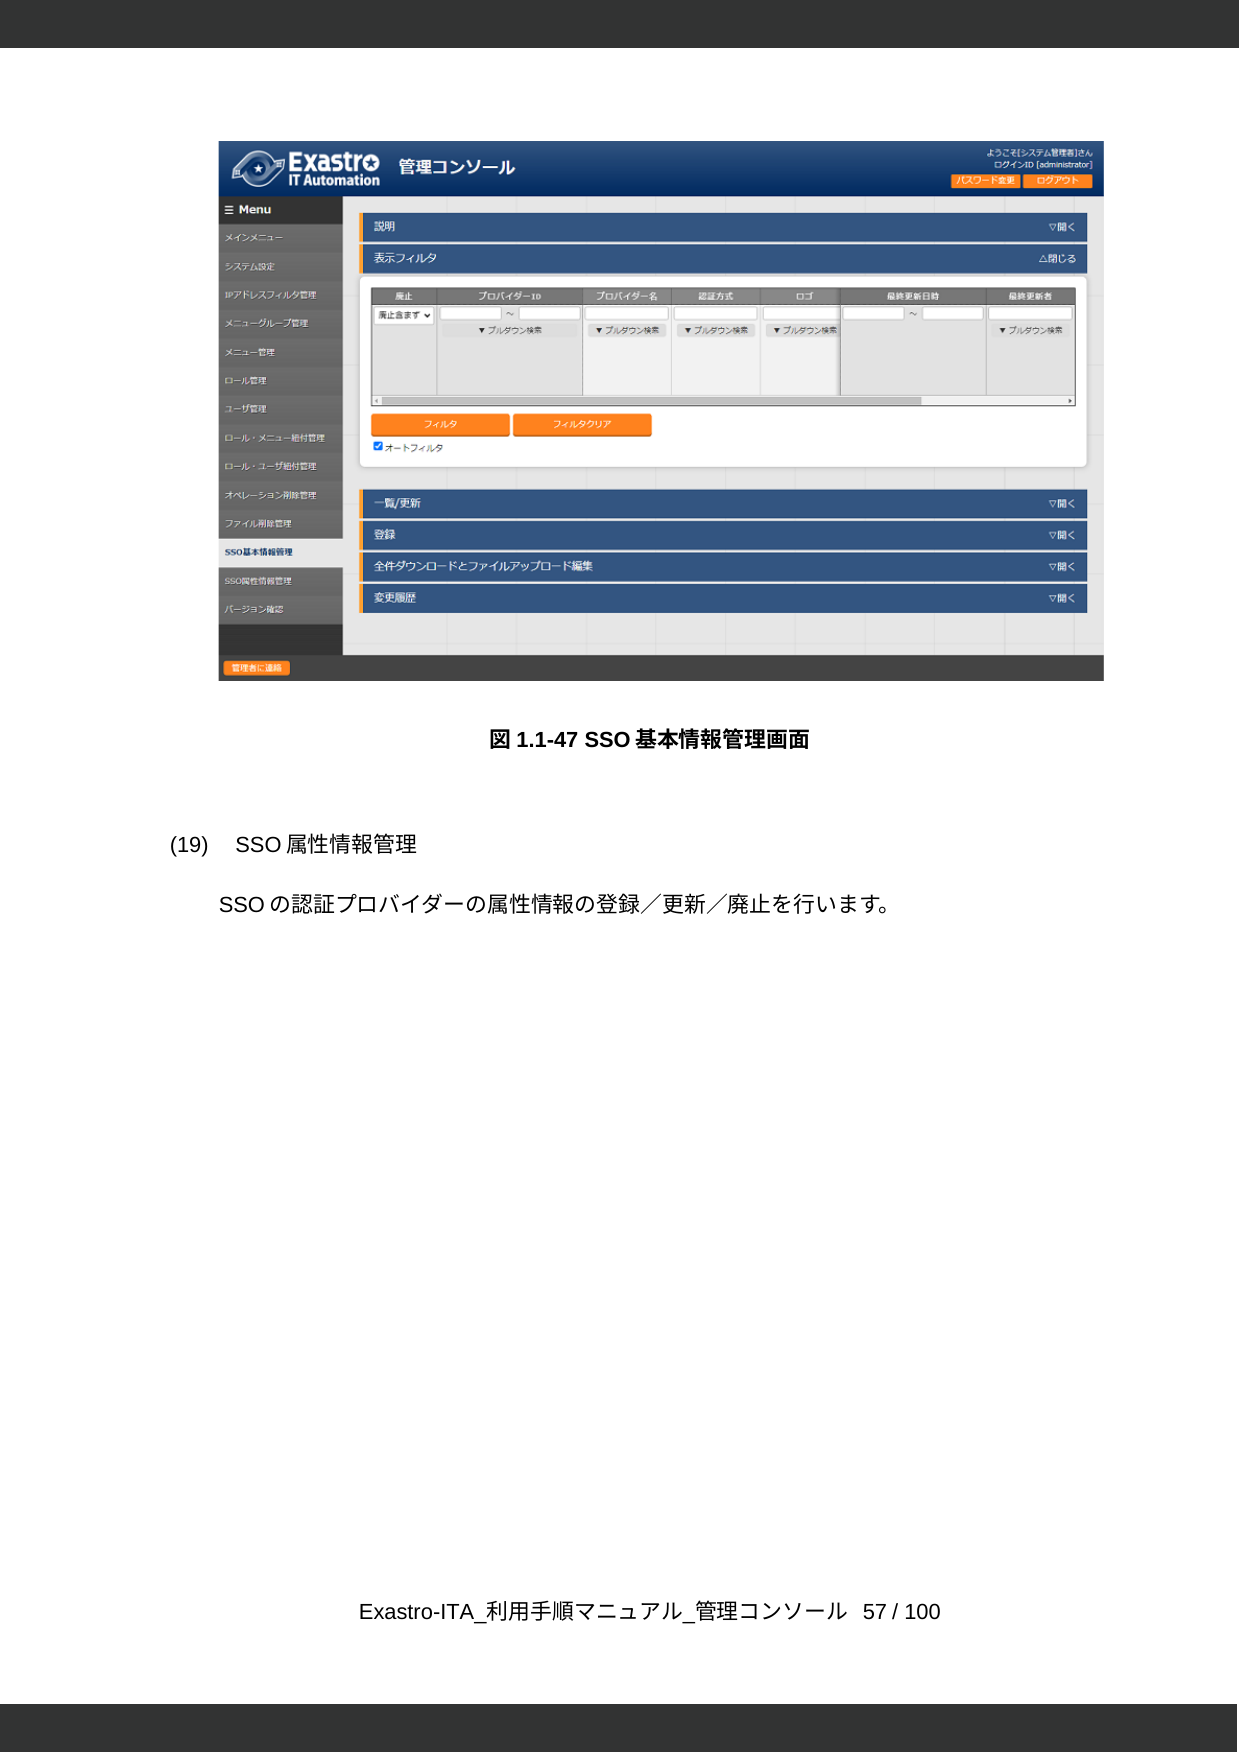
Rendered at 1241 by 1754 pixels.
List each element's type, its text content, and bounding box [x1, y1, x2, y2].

subtitle SSO属性情報管理 [169, 813, 1130, 873]
text 図 1.1-47 SSO基本情報管理画面 [148, 708, 1152, 767]
picture [0, 1704, 1237, 1752]
picture [0, 0, 1239, 48]
text SSOの認証プロバイダーの属性情報の登録／更新／廃止を行います。 [218, 873, 1152, 932]
picture [218, 141, 1104, 681]
